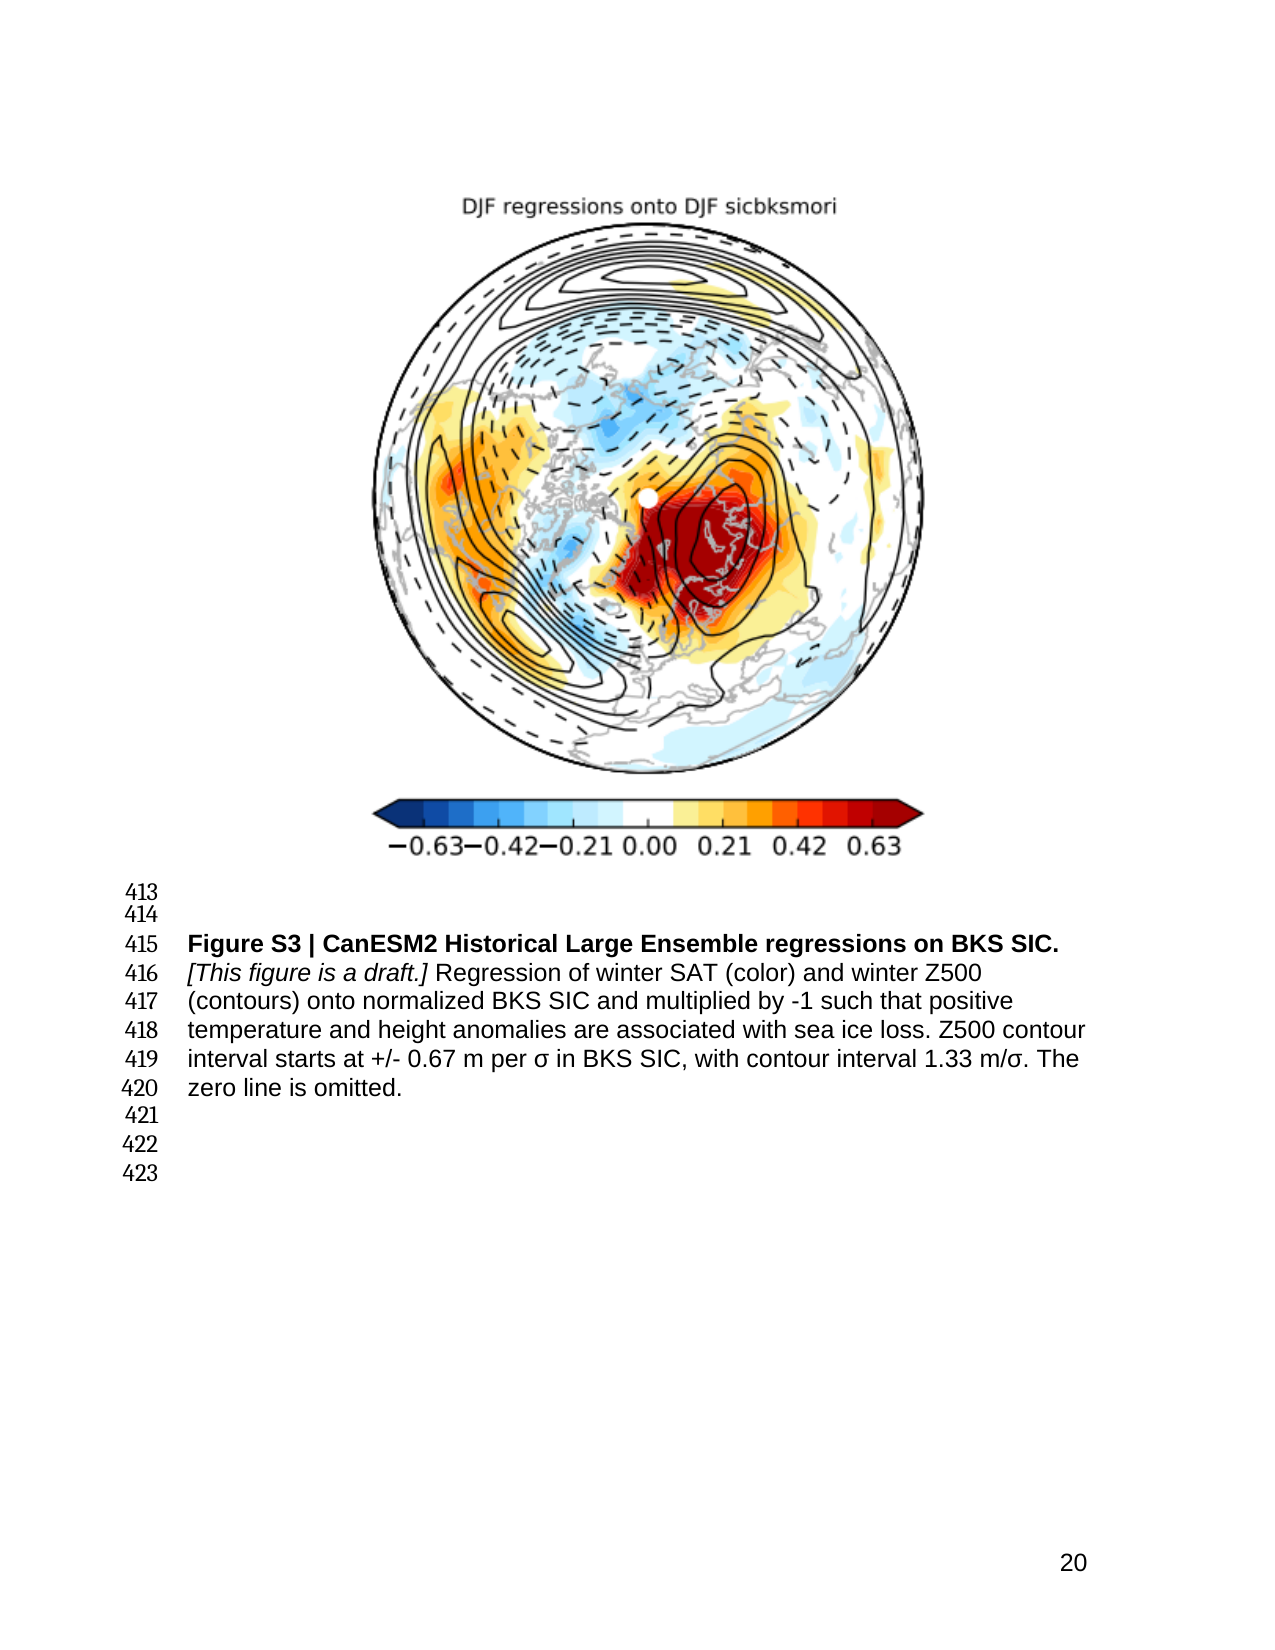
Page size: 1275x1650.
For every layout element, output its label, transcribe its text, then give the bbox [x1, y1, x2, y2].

text Figure S3 | CanESM2 Historical Large Ensemble regressions on BKS SIC. [This figure is a draft.] Regression of winter SAT (color) and winter Z500 (contours) onto normalized BKS SIC and multiplied by -1 such that positive temperature and height anomalies are associated with sea ice loss. Z500 contour interval starts at +/- 0.67 m per σ in BKS SIC, with contour interval 1.33 m/σ. The zero line is omitted. [187, 929, 1087, 1101]
